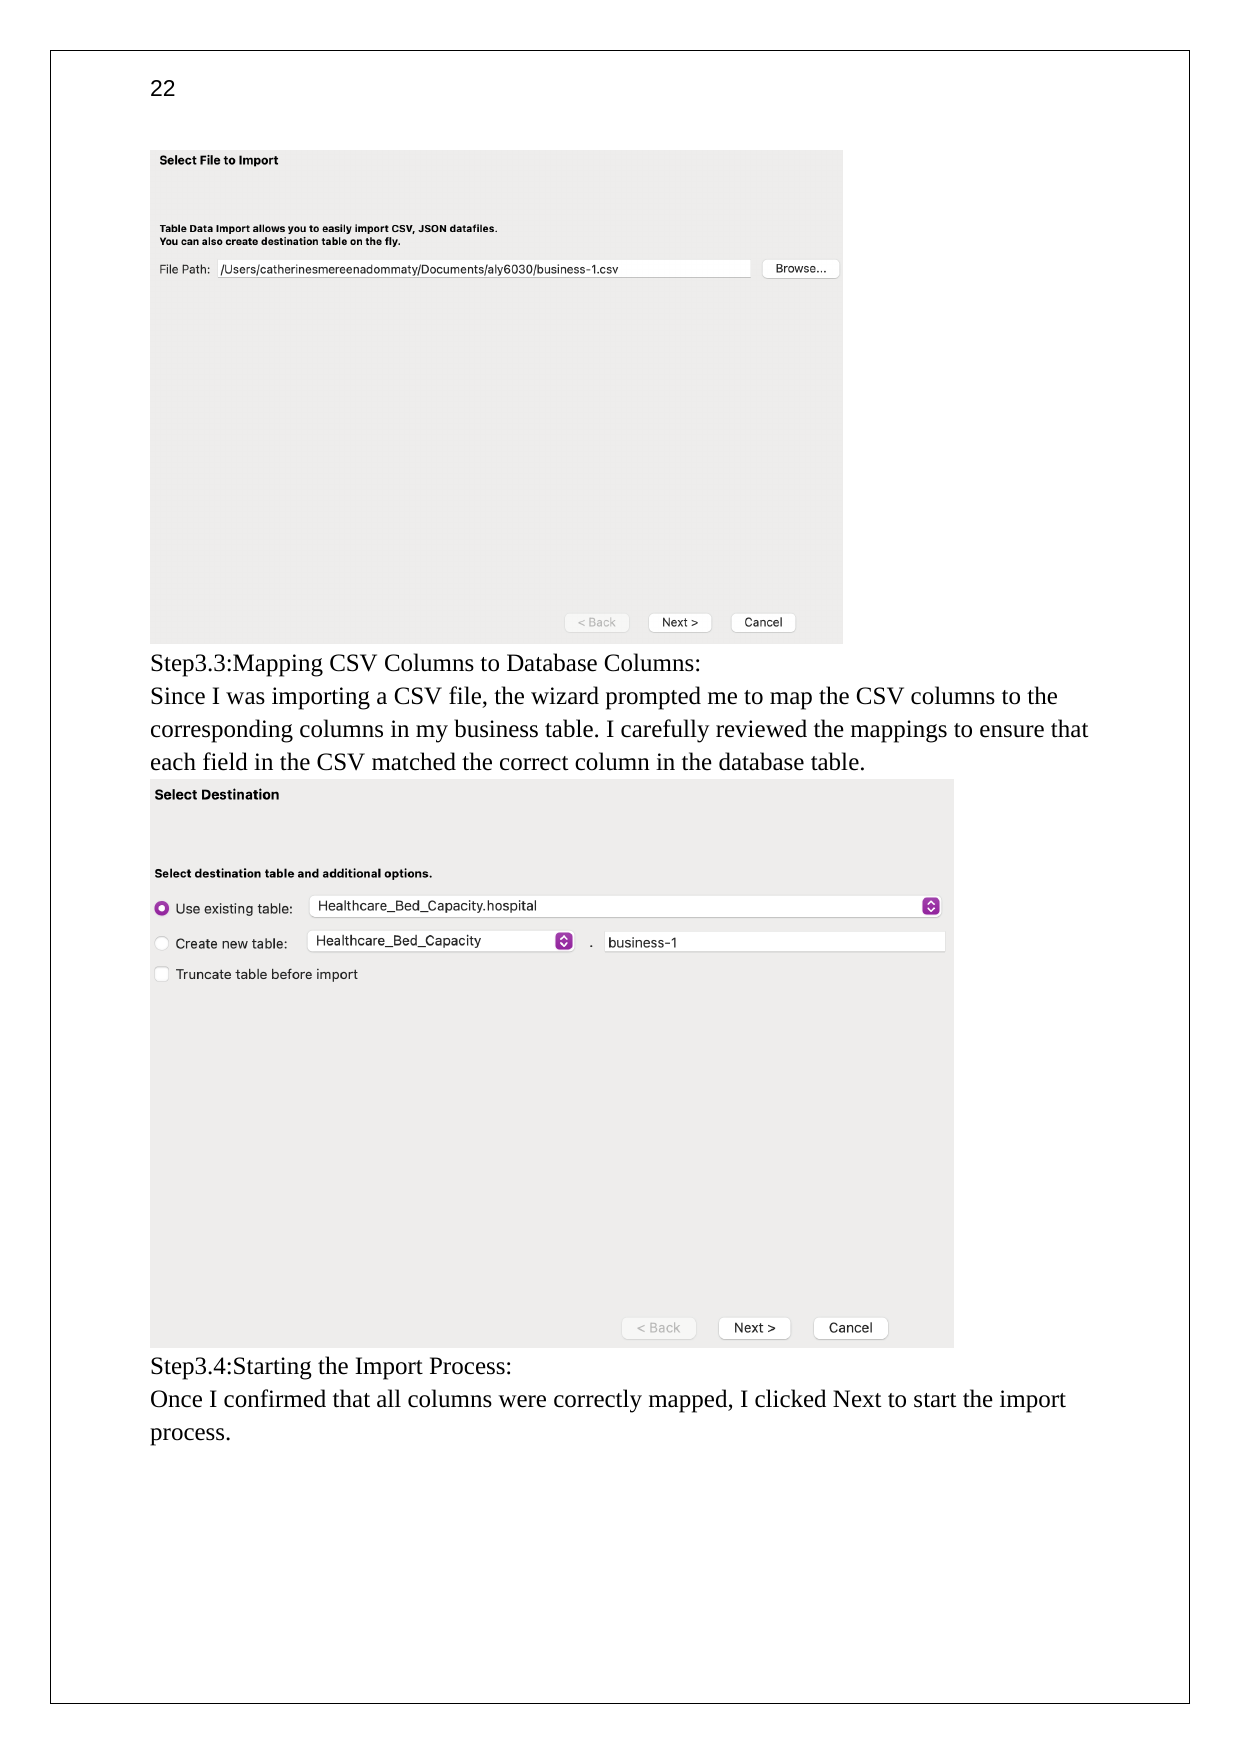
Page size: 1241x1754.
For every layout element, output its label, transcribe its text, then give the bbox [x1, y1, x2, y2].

picture [150, 779, 954, 1348]
text Step3.3:Mapping CSV Columns to Database Columns: [150, 648, 1090, 676]
text Once I confirmed that all columns were correctly mapped, I clicked Next to start the import process. [150, 1384, 1090, 1446]
text Step3.4:Starting the Import Process: [150, 1351, 1090, 1380]
text Since I was importing a CSV file, the wizard prompted me to map the CSV columns to the corresponding columns in my business table. I carefully reviewed the mappings to ensure that each field in the CSV matched the correct column in the database table. [150, 681, 1090, 776]
picture [150, 150, 843, 644]
